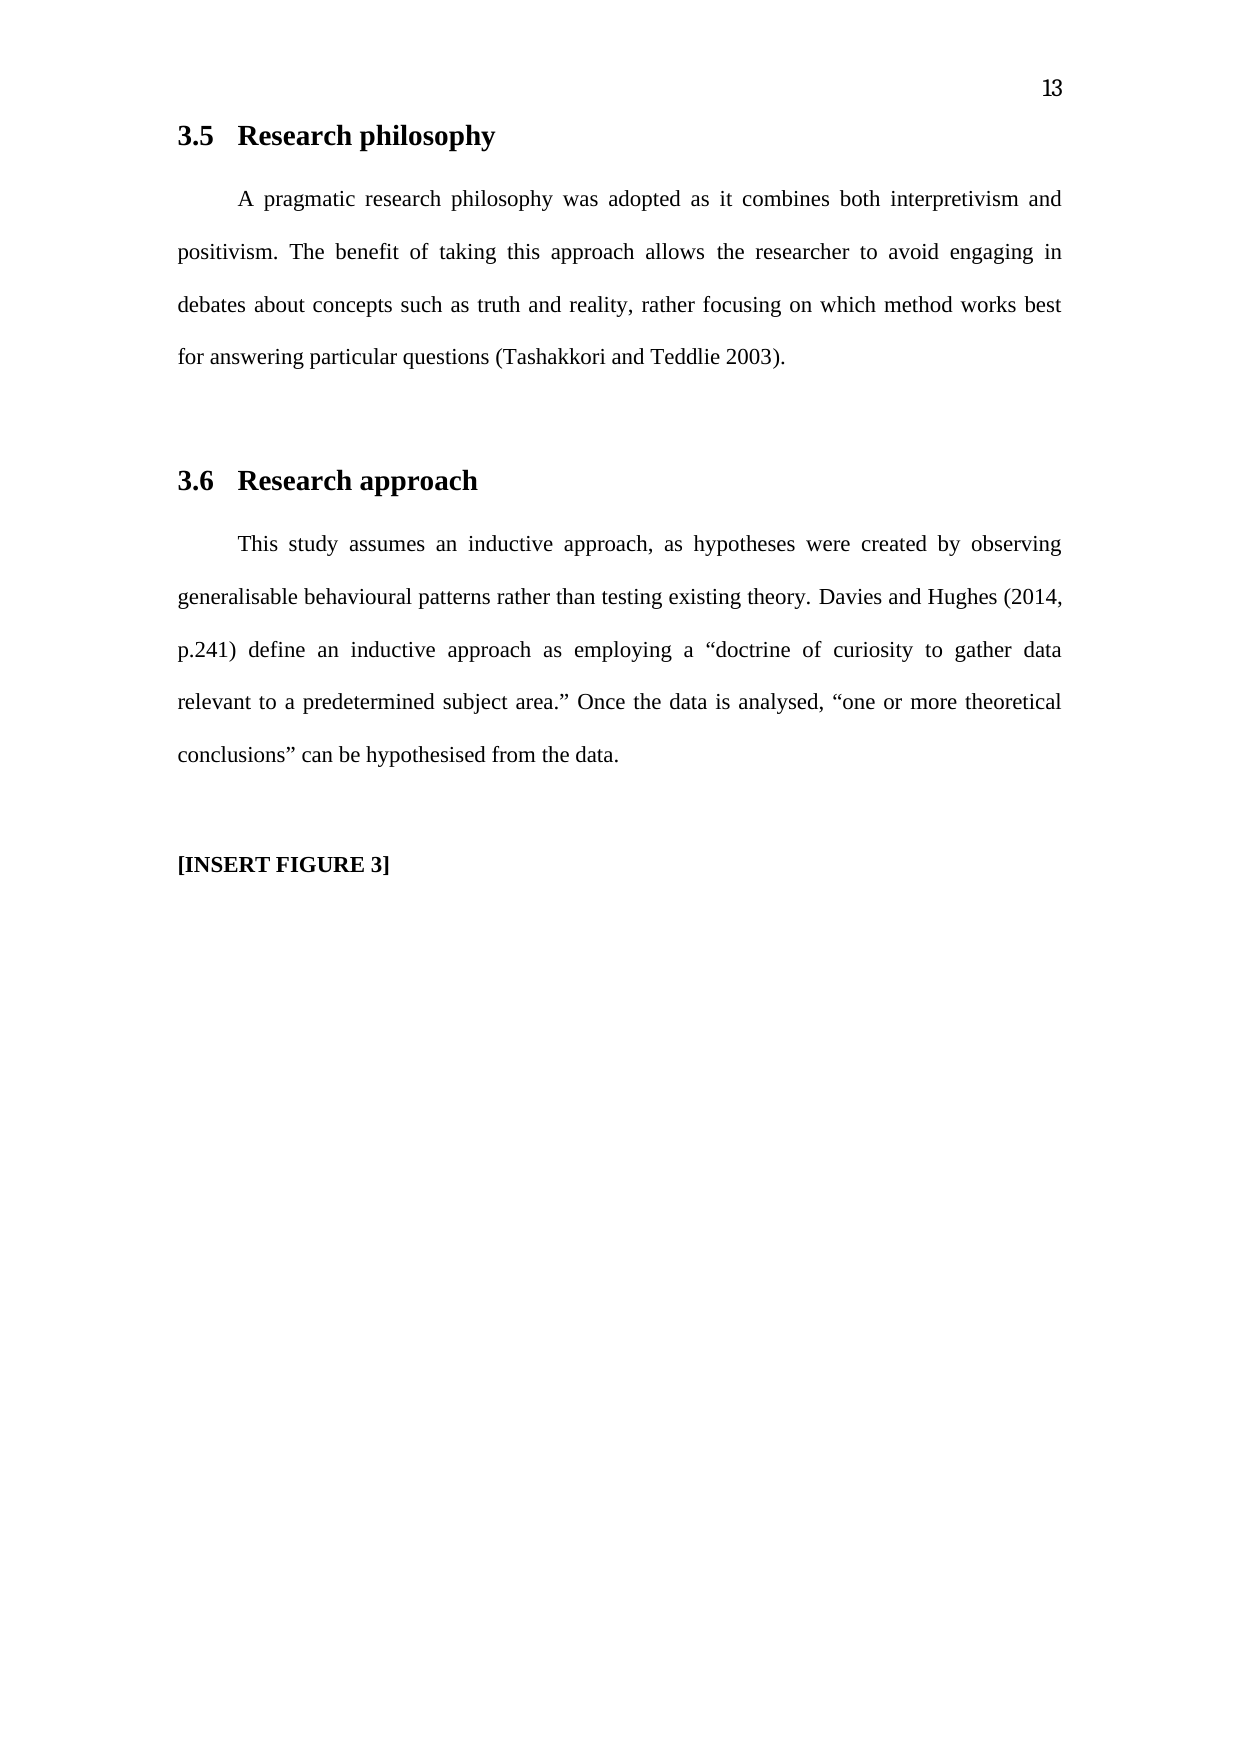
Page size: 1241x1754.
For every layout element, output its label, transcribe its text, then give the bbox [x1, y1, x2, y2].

subtitle Research philosophy [177, 118, 1063, 152]
subtitle Research approach [177, 463, 1063, 497]
subtitle This study assumes an inductive approach, as hypotheses were created by observing generalisable behavioural patterns rather than testing existing theory. Davies and Hughes (2014, p.241) define an inductive approach as employing a “doctrine of curiosity to gather data relevant to a predetermined subject area.” Once the data is analysed, “one or more theoretical conclusions” can be hypothesised from the data. [177, 530, 1063, 767]
subtitle A pragmatic research philosophy was adopted as it combines both interpretivism and positivism. The benefit of taking this approach allows the researcher to avoid engaging in debates about concepts such as truth and reality, rather focusing on which method works best for answering particular questions (Tashakkori and Teddlie 2003). [177, 185, 1063, 370]
text [INSERT FIGURE 3] [177, 851, 1063, 878]
